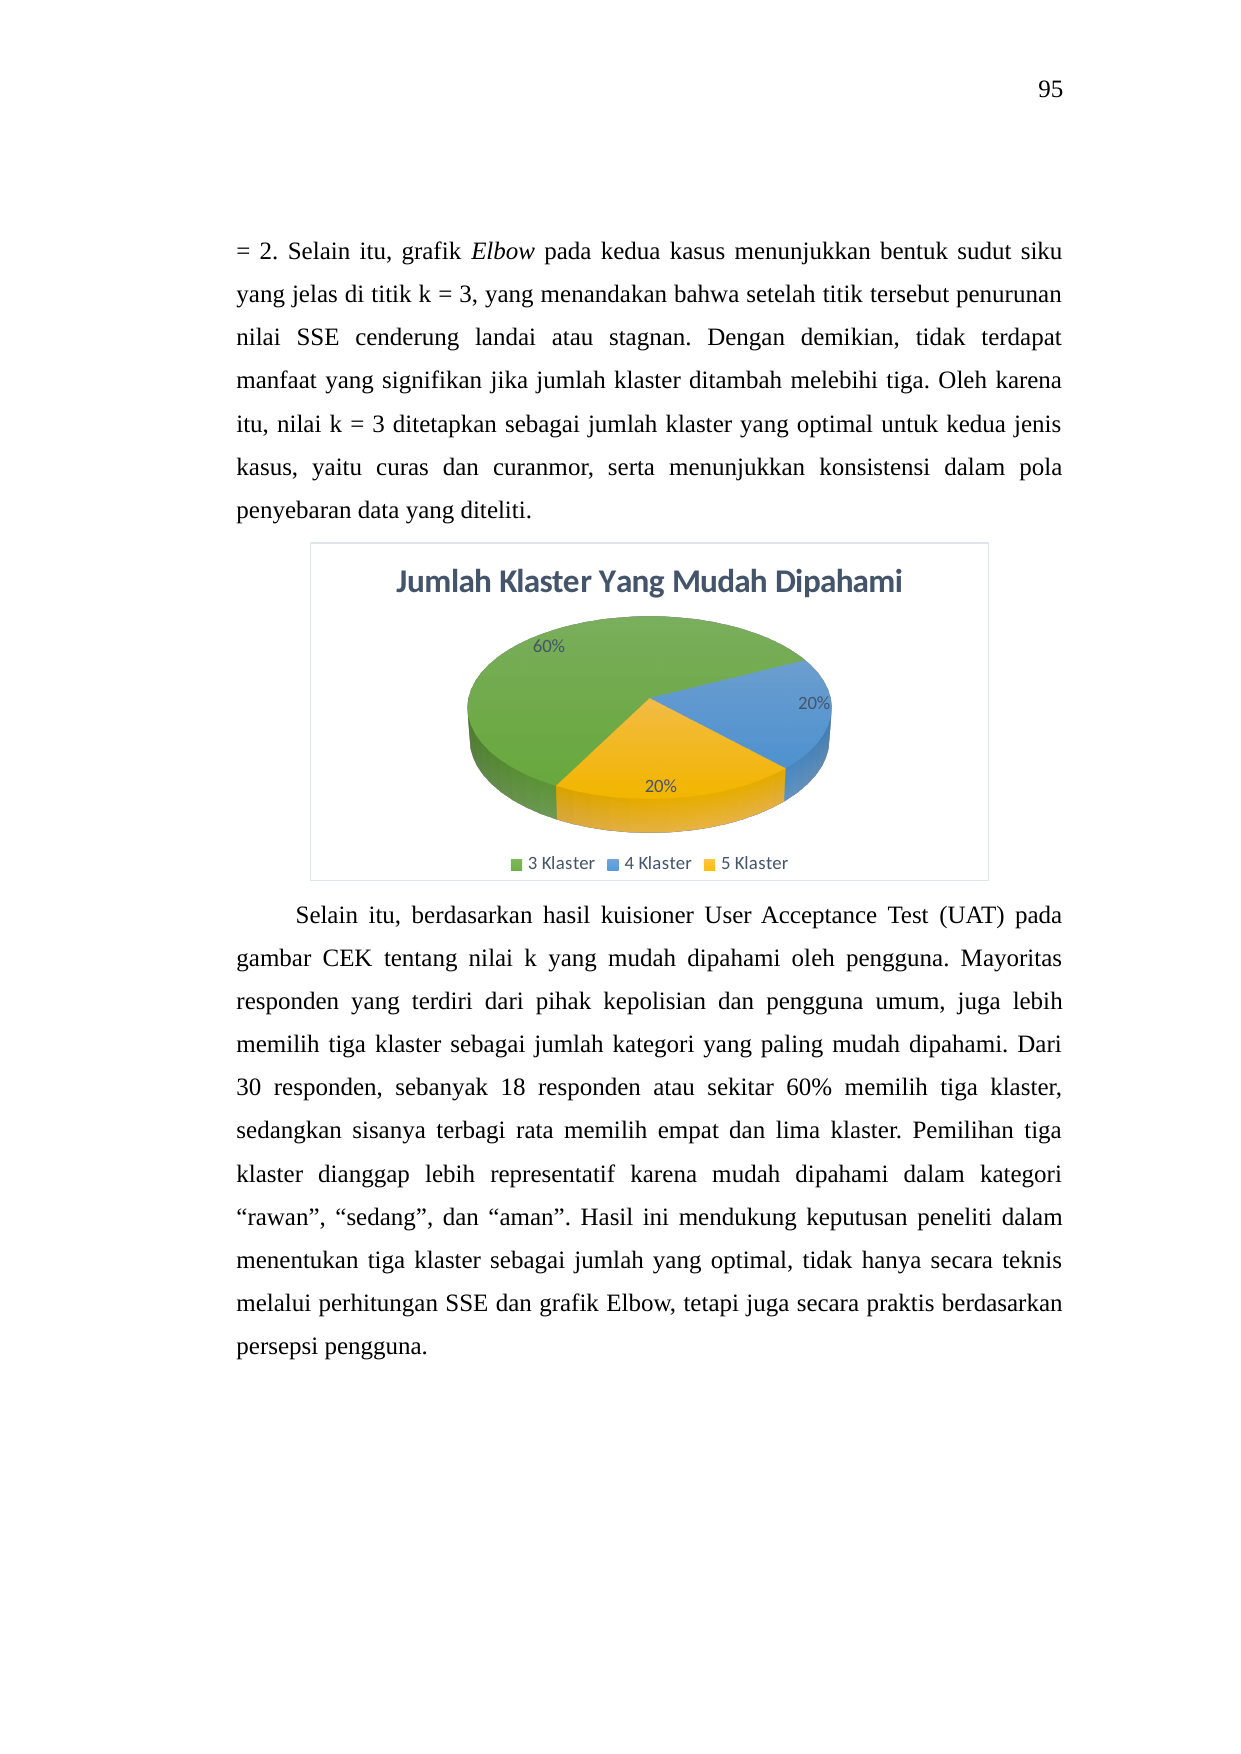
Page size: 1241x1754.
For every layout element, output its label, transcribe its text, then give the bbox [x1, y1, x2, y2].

text Selain itu, berdasarkan hasil kuisioner User Acceptance Test (UAT) pada gambar CEK tentang nilai k yang mudah dipahami oleh pengguna. Mayoritas responden yang terdiri dari pihak kepolisian dan pengguna umum, juga lebih memilih tiga klaster sebagai jumlah kategori yang paling mudah dipahami. Dari 30 responden, sebanyak 18 responden atau sekitar 60% memilih tiga klaster, sedangkan sisanya terbagi rata memilih empat dan lima klaster. Pemilihan tiga klaster dianggap lebih representatif karena mudah dipahami dalam kategori “rawan”, “sedang”, dan “aman”. Hasil ini mendukung keputusan peneliti dalam menentukan tiga klaster sebagai jumlah yang optimal, tidak hanya secara teknis melalui perhitungan SSE dan grafik Elbow, tetapi juga secara praktis berdasarkan persepsi pengguna. [236, 900, 1063, 1360]
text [236, 236, 1063, 524]
